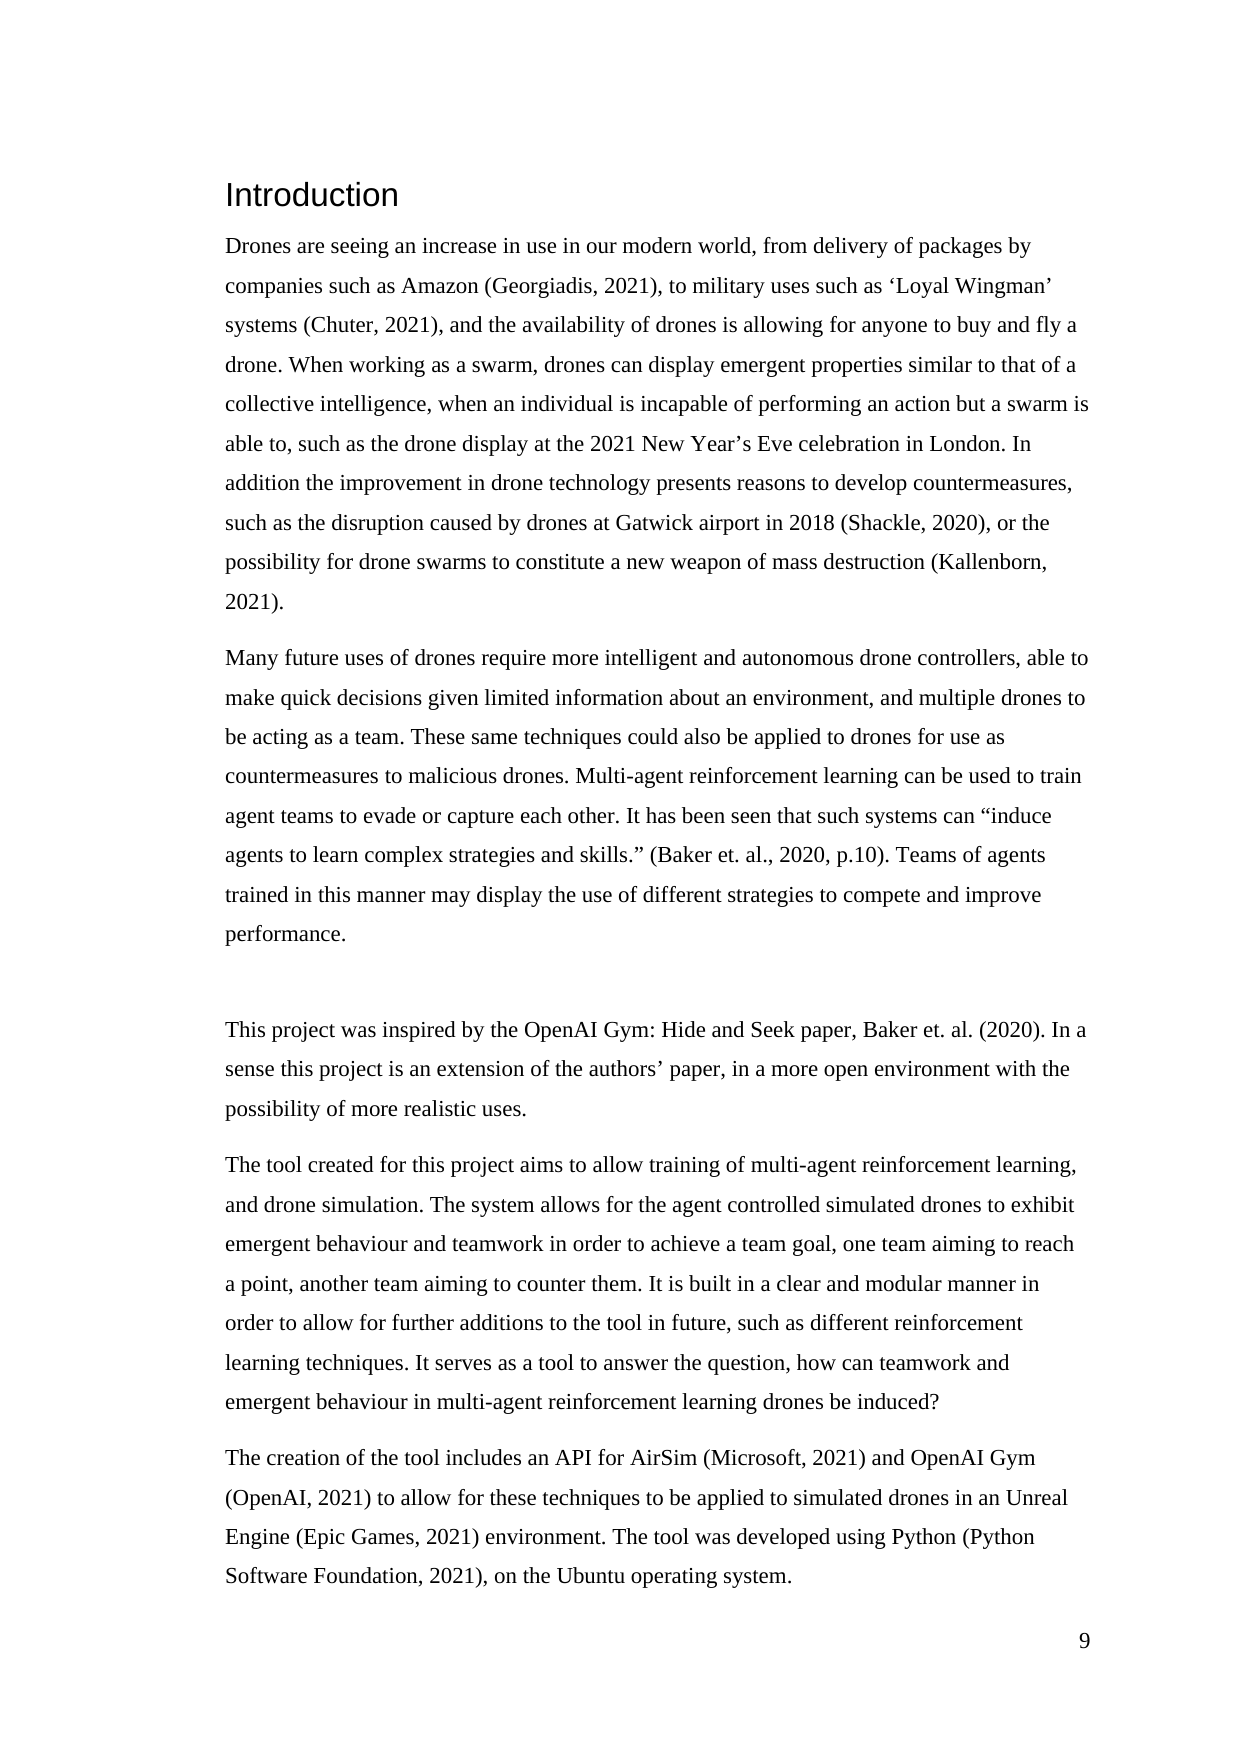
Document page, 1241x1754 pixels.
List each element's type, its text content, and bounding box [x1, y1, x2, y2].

text Many future uses of drones require more intelligent and autonomous drone controllers, able to make quick decisions given limited information about an environment, and multiple drones to be acting as a team. These same techniques could also be applied to drones for use as countermeasures to malicious drones. Multi-agent reinforcement learning can be used to train agent teams to evade or capture each other. It has been seen that such systems can “induce agents to learn complex strategies and skills.” (Baker et. al., 2020, p.10). Teams of agents trained in this manner may display the use of different strategies to compete and improve performance. [225, 644, 1090, 947]
text The creation of the tool includes an API for AirSim (Microsoft, 2021) and OpenAI Gym (OpenAI, 2021) to allow for these techniques to be applied to simulated drones in an Unreal Engine (Epic Games, 2021) environment. The tool was developed using Python (Python Software Foundation, 2021), on the Ubuntu operating system. [225, 1444, 1090, 1589]
text Drones are seeing an increase in use in our modern world, from delivery of packages by companies such as Amazon (Georgiadis, 2021), to military uses such as ‘Loyal Wingman’ systems (Chuter, 2021), and the availability of drones is allowing for anyone to buy and fly a drone. When working as a swarm, drones can display emergent properties similar to that of a collective intelligence, when an individual is incapable of performing an action but a swarm is able to, such as the drone display at the 2021 New Year’s Eve celebration in London. In addition the improvement in drone technology presents reasons to develop countermeasures, such as the disruption caused by drones at Gatwick airport in 2018 (Shackle, 2020), or the possibility for drone swarms to constitute a new weapon of mass destruction (Kallenborn, 2021). [225, 233, 1090, 614]
subtitle Introduction [225, 175, 1090, 213]
text This project was inspired by the OpenAI Gym: Hide and Seek paper, Baker et. al. (2020). In a sense this project is an extension of the authors’ paper, in a more open environment with the possibility of more realistic uses. [225, 977, 1090, 1121]
text The tool created for this project aims to allow training of multi-agent reinforcement learning, and drone simulation. The system allows for the agent controlled simulated drones to exhibit emergent behaviour and teamwork in order to achieve a team goal, one team aiming to reach a point, another team aiming to counter them. It is built in a clear and modular manner in order to allow for further additions to the tool in future, such as different reinforcement learning techniques. It serves as a tool to answer the question, how can teamwork and emergent behaviour in multi-agent reinforcement learning drones be induced? [225, 1151, 1090, 1414]
